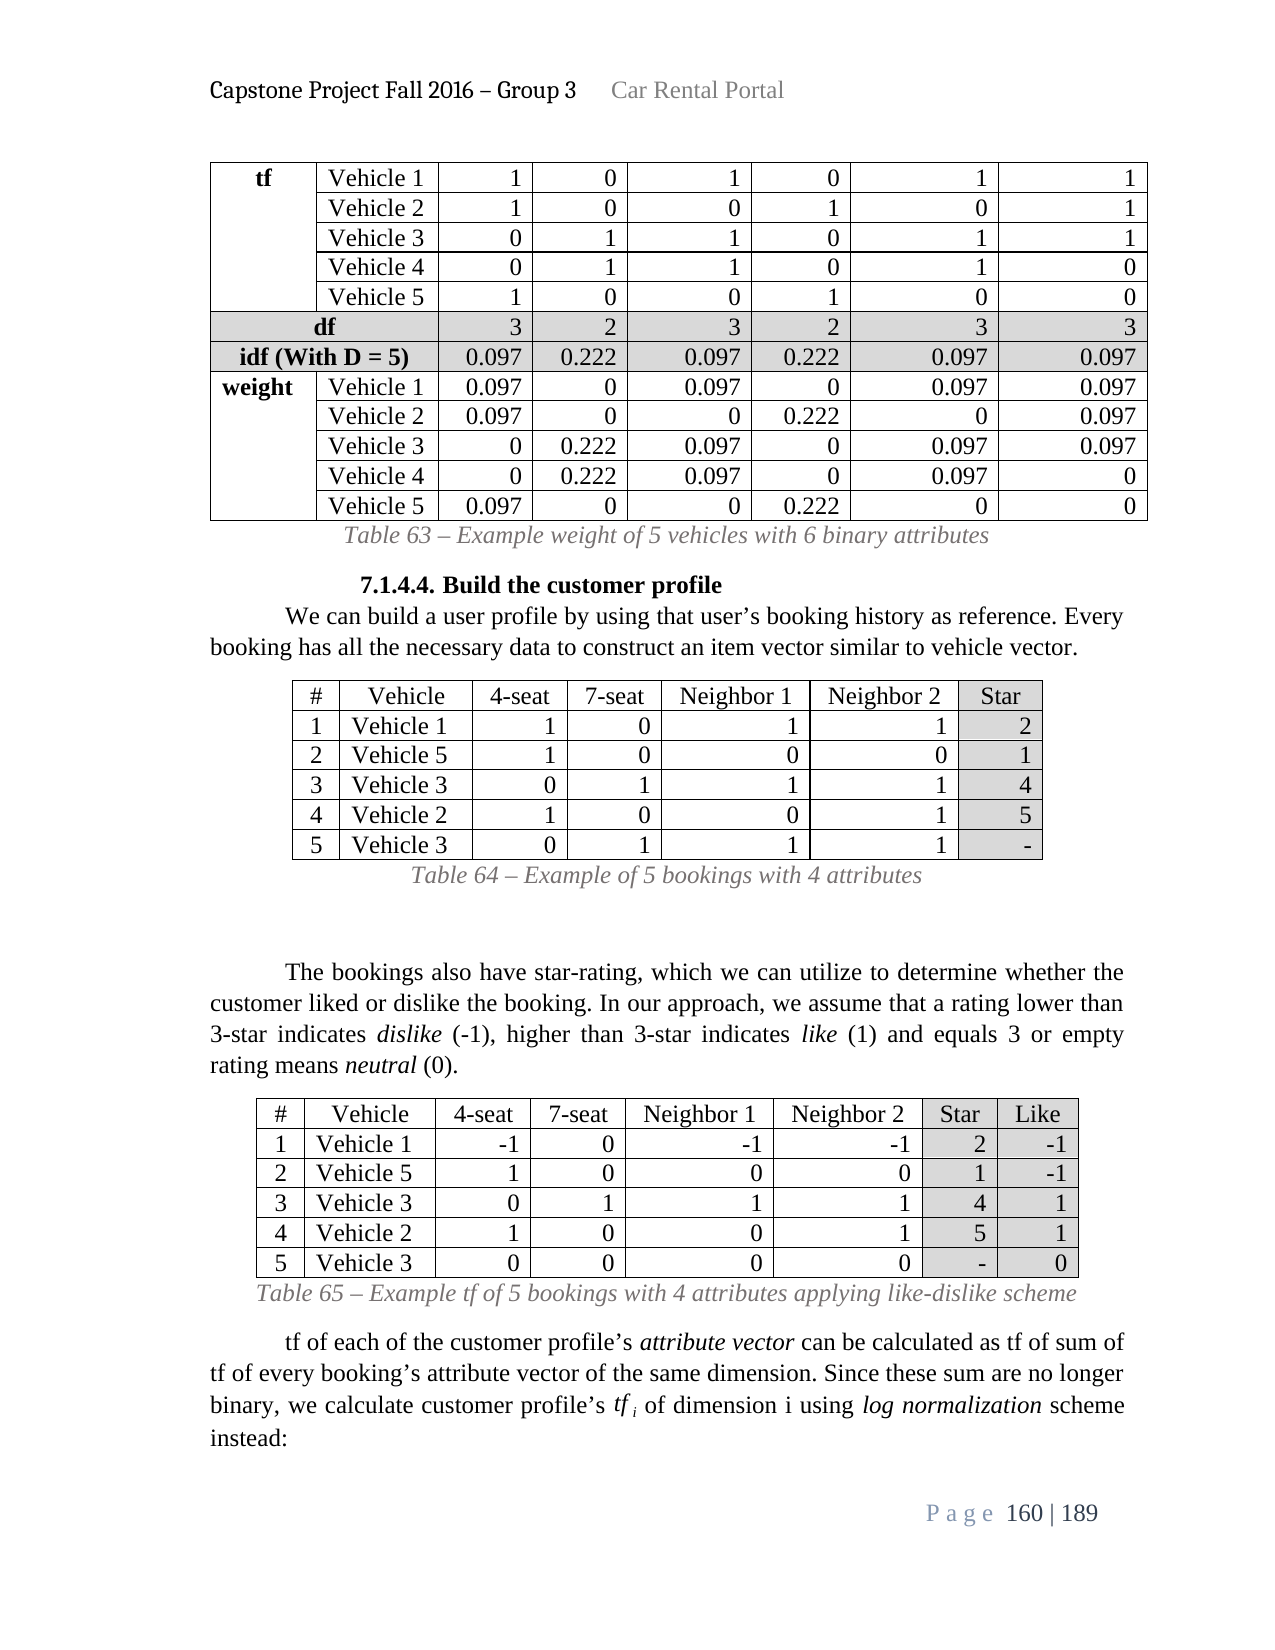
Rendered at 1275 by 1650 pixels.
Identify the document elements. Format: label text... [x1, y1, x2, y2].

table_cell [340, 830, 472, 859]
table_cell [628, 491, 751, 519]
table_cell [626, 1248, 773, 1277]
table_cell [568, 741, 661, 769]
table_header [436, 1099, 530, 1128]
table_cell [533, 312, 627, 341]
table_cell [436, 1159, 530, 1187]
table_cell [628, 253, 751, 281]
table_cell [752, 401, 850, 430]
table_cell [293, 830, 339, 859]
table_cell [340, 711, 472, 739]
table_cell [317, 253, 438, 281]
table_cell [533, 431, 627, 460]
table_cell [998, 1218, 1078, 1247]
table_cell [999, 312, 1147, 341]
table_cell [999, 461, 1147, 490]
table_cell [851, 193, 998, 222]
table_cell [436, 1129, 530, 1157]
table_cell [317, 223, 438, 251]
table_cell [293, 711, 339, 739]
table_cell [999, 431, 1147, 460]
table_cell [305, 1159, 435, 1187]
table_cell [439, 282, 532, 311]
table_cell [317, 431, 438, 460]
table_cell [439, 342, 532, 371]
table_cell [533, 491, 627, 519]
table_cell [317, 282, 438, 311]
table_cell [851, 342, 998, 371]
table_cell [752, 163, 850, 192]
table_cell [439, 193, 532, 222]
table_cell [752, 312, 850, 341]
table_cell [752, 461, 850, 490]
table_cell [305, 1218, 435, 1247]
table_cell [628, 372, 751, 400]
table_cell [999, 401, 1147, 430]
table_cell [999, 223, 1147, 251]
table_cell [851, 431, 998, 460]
subtitle Build the customer profile [360, 570, 1125, 599]
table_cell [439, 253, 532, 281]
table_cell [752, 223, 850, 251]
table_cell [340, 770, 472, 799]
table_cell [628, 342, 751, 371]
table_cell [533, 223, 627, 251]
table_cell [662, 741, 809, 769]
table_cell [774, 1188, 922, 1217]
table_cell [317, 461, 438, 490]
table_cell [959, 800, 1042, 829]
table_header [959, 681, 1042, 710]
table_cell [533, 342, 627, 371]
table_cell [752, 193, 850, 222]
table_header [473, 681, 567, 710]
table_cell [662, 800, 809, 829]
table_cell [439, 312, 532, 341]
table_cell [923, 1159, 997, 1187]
text Table 63 – Example weight of 5 vehicles with 6 binary attributes [210, 521, 1125, 549]
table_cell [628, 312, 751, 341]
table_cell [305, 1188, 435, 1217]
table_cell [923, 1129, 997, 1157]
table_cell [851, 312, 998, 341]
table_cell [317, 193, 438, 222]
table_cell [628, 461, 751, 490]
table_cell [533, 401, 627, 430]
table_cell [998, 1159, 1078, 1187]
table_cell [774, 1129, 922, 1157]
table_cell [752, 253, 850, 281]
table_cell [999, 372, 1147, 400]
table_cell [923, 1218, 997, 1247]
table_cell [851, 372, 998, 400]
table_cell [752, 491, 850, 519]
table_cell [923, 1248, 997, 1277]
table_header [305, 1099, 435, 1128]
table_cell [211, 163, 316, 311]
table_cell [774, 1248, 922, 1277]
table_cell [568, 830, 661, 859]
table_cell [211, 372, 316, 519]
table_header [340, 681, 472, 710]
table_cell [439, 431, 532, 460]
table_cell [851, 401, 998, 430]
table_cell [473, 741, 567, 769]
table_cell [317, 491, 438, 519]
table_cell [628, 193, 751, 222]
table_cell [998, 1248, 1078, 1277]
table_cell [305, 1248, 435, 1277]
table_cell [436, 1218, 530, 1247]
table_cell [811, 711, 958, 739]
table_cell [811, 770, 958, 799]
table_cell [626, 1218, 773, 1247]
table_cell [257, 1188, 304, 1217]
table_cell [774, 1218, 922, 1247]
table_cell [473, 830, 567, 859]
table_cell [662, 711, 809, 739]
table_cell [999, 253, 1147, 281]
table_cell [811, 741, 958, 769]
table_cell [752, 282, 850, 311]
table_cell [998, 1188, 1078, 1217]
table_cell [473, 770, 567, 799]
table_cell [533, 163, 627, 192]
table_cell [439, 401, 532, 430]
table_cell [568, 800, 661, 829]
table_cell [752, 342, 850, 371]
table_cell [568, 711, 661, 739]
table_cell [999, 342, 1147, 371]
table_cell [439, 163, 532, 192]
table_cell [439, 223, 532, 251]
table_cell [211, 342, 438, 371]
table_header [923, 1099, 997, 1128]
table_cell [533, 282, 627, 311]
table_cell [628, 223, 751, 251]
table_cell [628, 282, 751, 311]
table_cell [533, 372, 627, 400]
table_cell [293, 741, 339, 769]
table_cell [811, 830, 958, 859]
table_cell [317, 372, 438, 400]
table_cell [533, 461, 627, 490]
text The bookings also have star-rating, which we can utilize to determine whether the customer liked or dislike the booking. In our approach, we assume that a rating lower than 3-star indicates dislike (-1), higher than 3-star indicates like (1) and equals 3 or empty rating means neutral (0). [210, 957, 1125, 1079]
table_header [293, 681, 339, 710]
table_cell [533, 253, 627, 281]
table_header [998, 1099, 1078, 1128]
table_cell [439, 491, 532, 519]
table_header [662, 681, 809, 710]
text tf of each of the customer profile’s attribute vector can be calculated as tf of sum of tf of every booking’s attribute vector of the same dimension. Since these sum are no longer binary, we calculate customer profile’s of dimension i using log normalization scheme instead: [210, 1327, 1125, 1452]
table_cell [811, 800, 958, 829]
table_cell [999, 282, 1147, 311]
text Table 64 – Example of 5 bookings with 4 attributes [210, 860, 1125, 888]
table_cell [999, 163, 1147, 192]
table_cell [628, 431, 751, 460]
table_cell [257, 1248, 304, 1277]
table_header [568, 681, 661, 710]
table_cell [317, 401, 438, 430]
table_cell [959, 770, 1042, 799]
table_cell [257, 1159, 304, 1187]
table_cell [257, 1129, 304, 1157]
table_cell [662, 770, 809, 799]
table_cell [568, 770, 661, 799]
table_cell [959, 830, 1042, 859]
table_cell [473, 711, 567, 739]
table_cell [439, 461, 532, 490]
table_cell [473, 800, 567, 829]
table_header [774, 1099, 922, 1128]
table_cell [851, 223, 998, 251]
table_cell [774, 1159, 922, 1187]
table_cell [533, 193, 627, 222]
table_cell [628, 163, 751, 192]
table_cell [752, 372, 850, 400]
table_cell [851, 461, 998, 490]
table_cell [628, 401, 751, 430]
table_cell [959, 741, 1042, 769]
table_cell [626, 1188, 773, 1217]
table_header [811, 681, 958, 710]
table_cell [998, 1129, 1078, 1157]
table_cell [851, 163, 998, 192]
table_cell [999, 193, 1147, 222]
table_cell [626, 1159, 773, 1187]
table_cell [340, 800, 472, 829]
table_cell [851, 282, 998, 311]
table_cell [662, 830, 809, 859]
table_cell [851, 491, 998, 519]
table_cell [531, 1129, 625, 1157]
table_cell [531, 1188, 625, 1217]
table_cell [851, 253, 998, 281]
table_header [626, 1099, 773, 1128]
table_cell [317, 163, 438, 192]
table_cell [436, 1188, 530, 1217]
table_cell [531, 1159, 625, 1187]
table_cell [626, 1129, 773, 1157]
text Table 65 – Example tf of 5 bookings with 4 attributes applying like-dislike scheme [210, 1278, 1125, 1306]
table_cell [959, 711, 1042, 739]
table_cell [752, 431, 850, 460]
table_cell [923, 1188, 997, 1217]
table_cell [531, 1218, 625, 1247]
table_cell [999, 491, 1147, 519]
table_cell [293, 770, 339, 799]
text We can build a user profile by using that user’s booking history as reference. Every booking has all the necessary data to construct an item vector similar to vehicle vector. [210, 601, 1125, 661]
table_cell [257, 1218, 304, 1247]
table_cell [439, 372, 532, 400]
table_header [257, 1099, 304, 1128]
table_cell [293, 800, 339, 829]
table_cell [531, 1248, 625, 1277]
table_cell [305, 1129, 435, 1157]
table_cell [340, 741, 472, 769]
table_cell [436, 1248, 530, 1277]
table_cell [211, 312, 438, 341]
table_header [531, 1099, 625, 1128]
